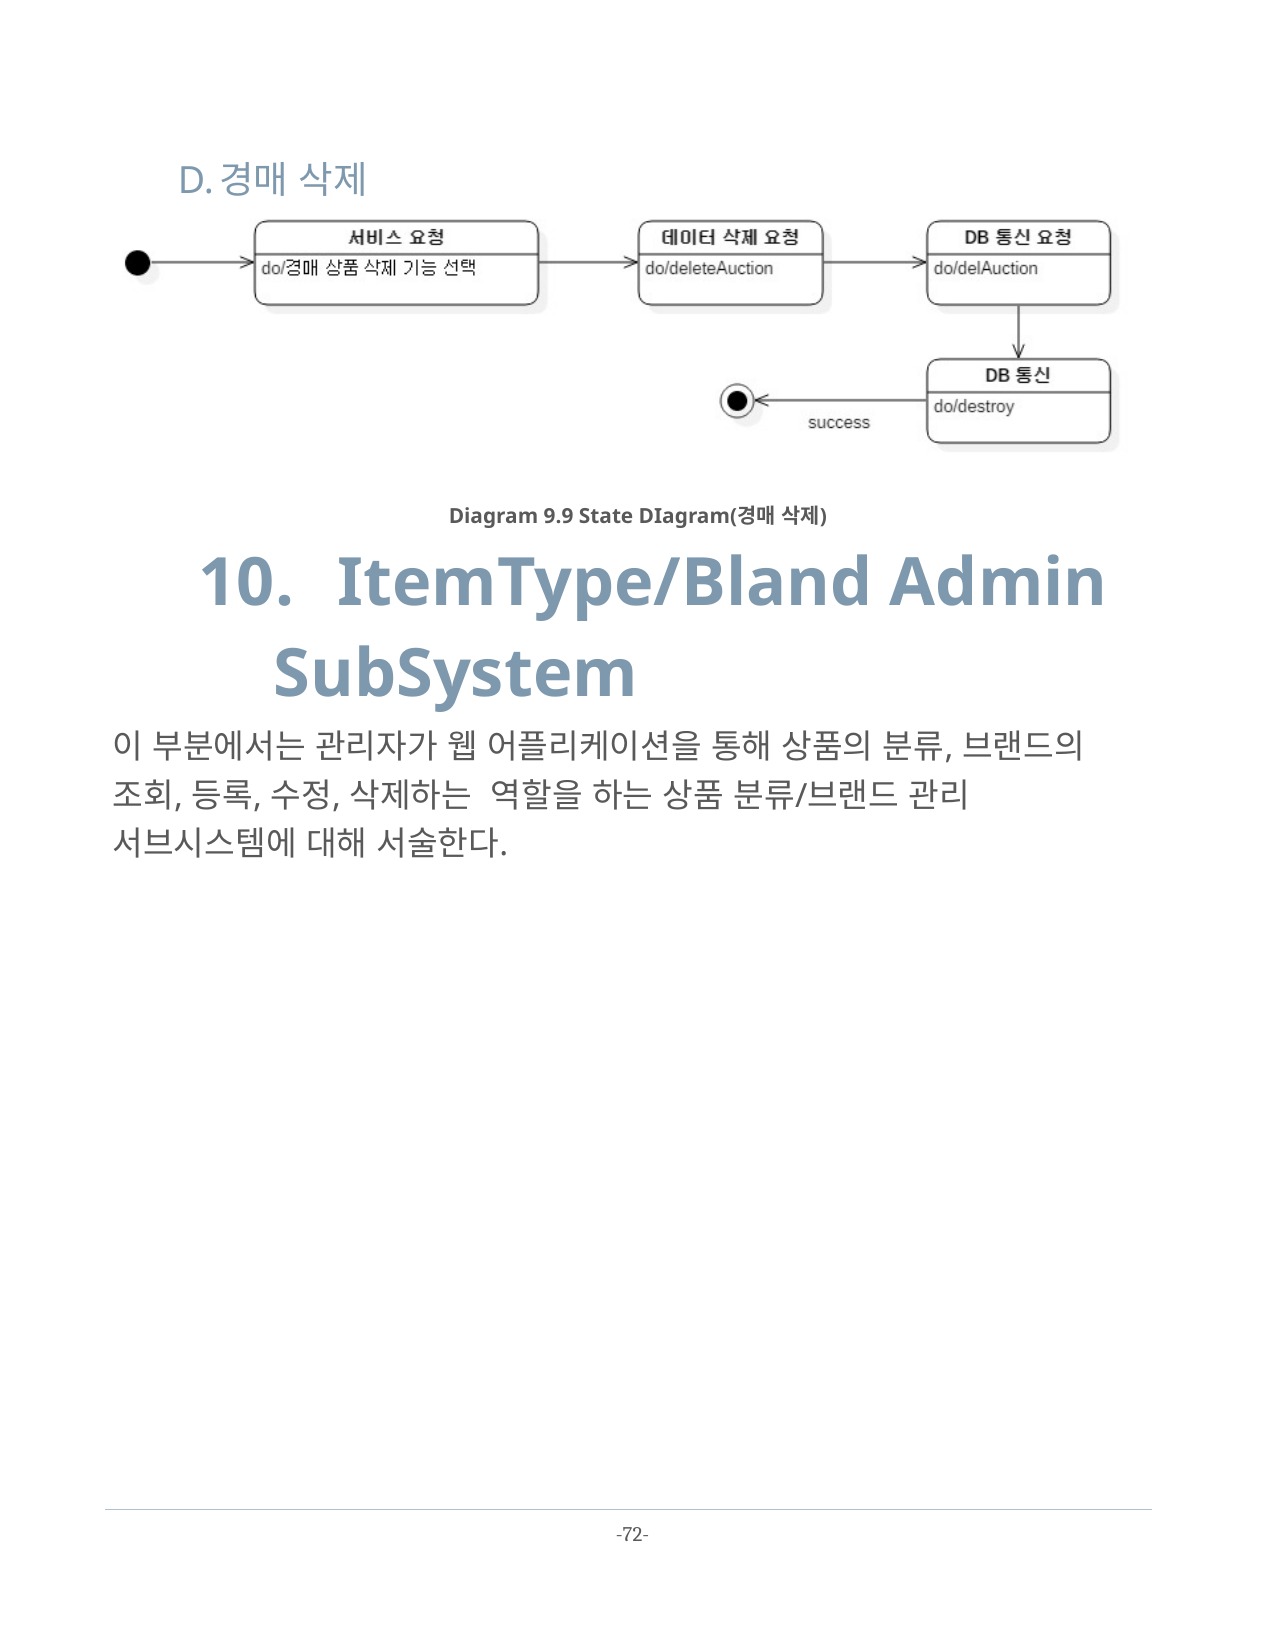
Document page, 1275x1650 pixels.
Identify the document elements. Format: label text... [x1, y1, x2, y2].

text Diagram 9.9 State DIagram(경매 삭제) [112, 500, 1162, 530]
picture [112, 208, 1163, 496]
subtitle 경매 삭제 [178, 150, 1162, 204]
text 이 부분에서는 관리자가 웹 어플리케이션을 통해 상품의 분류, 브랜드의 조회, 등록, 수정, 삭제하는 역할을 하는 상품 분류/브랜드 관리 서브시스템에 대해 서술한다. [112, 720, 1162, 865]
subtitle ItemType/Bland Admin SubSystem [198, 534, 1162, 716]
